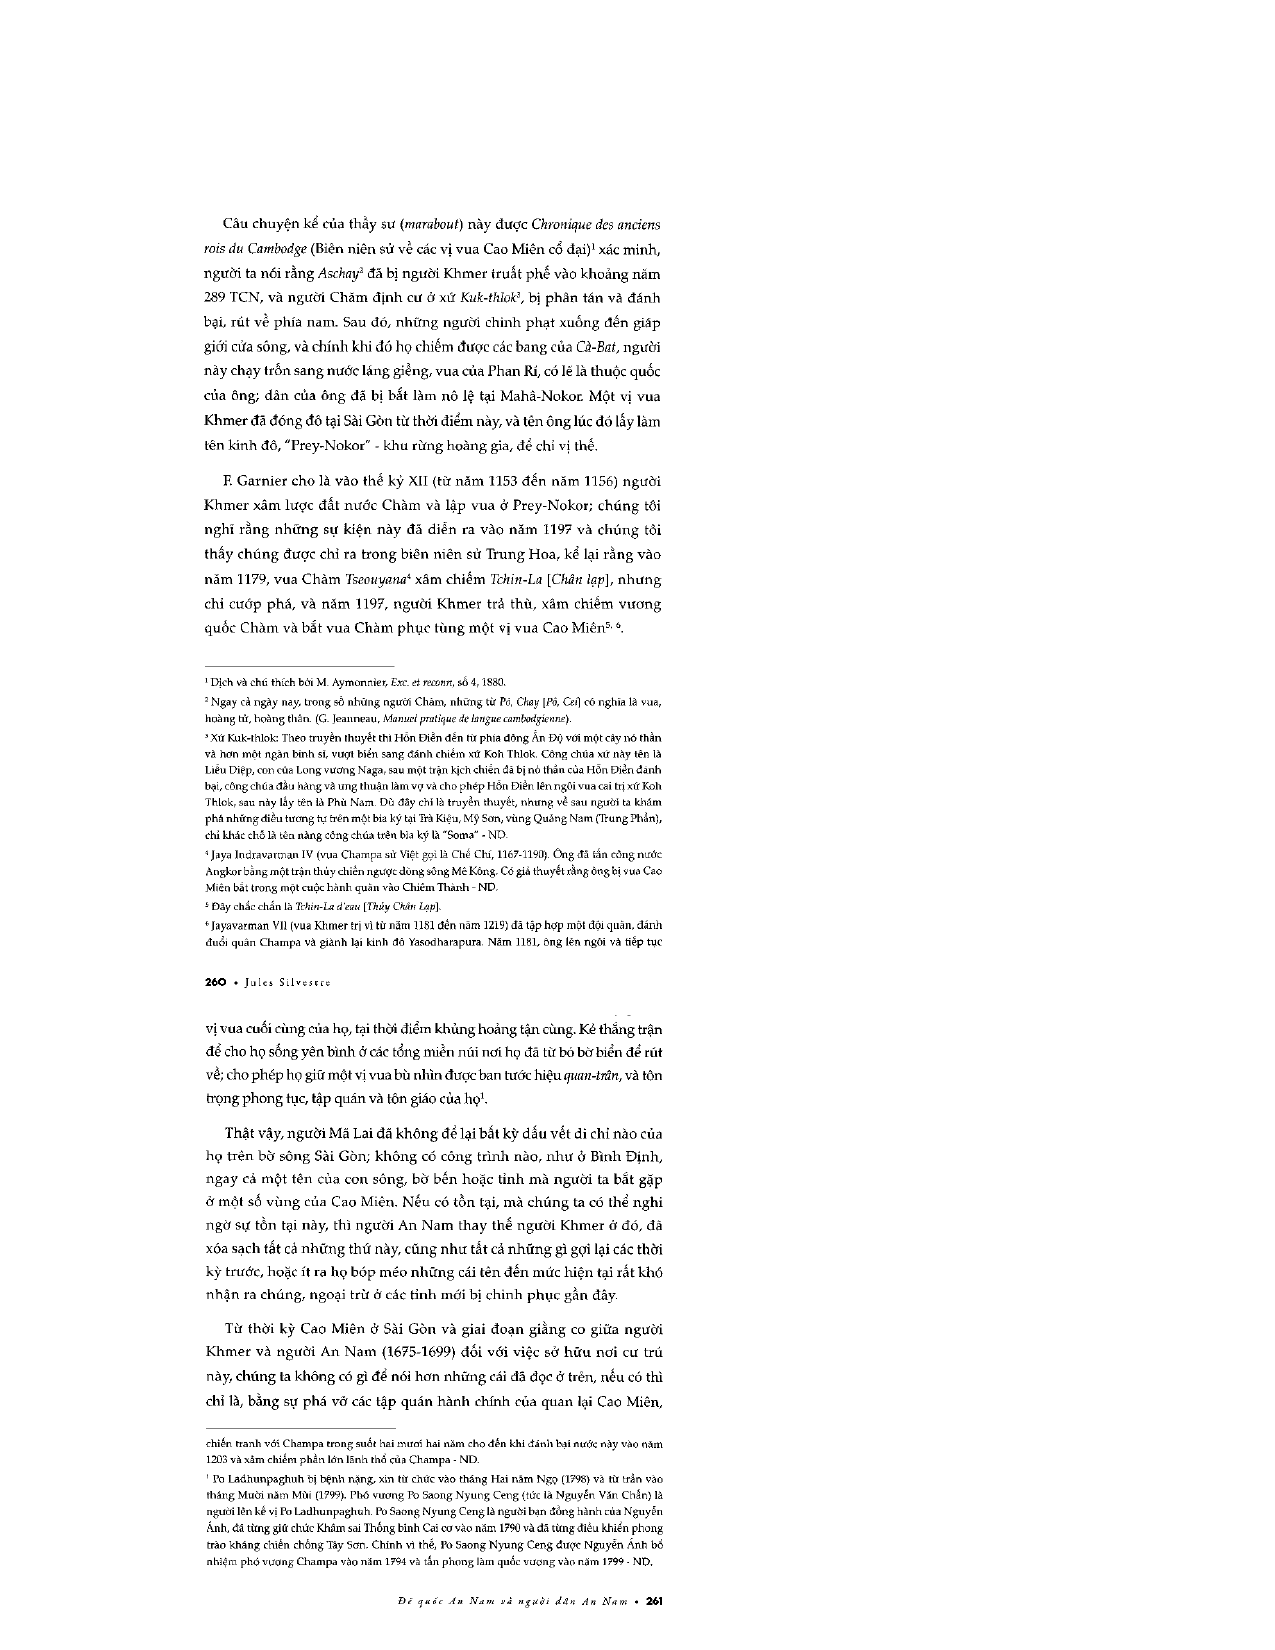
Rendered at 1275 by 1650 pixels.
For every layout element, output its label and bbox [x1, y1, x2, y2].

picture [150, 150, 713, 1650]
